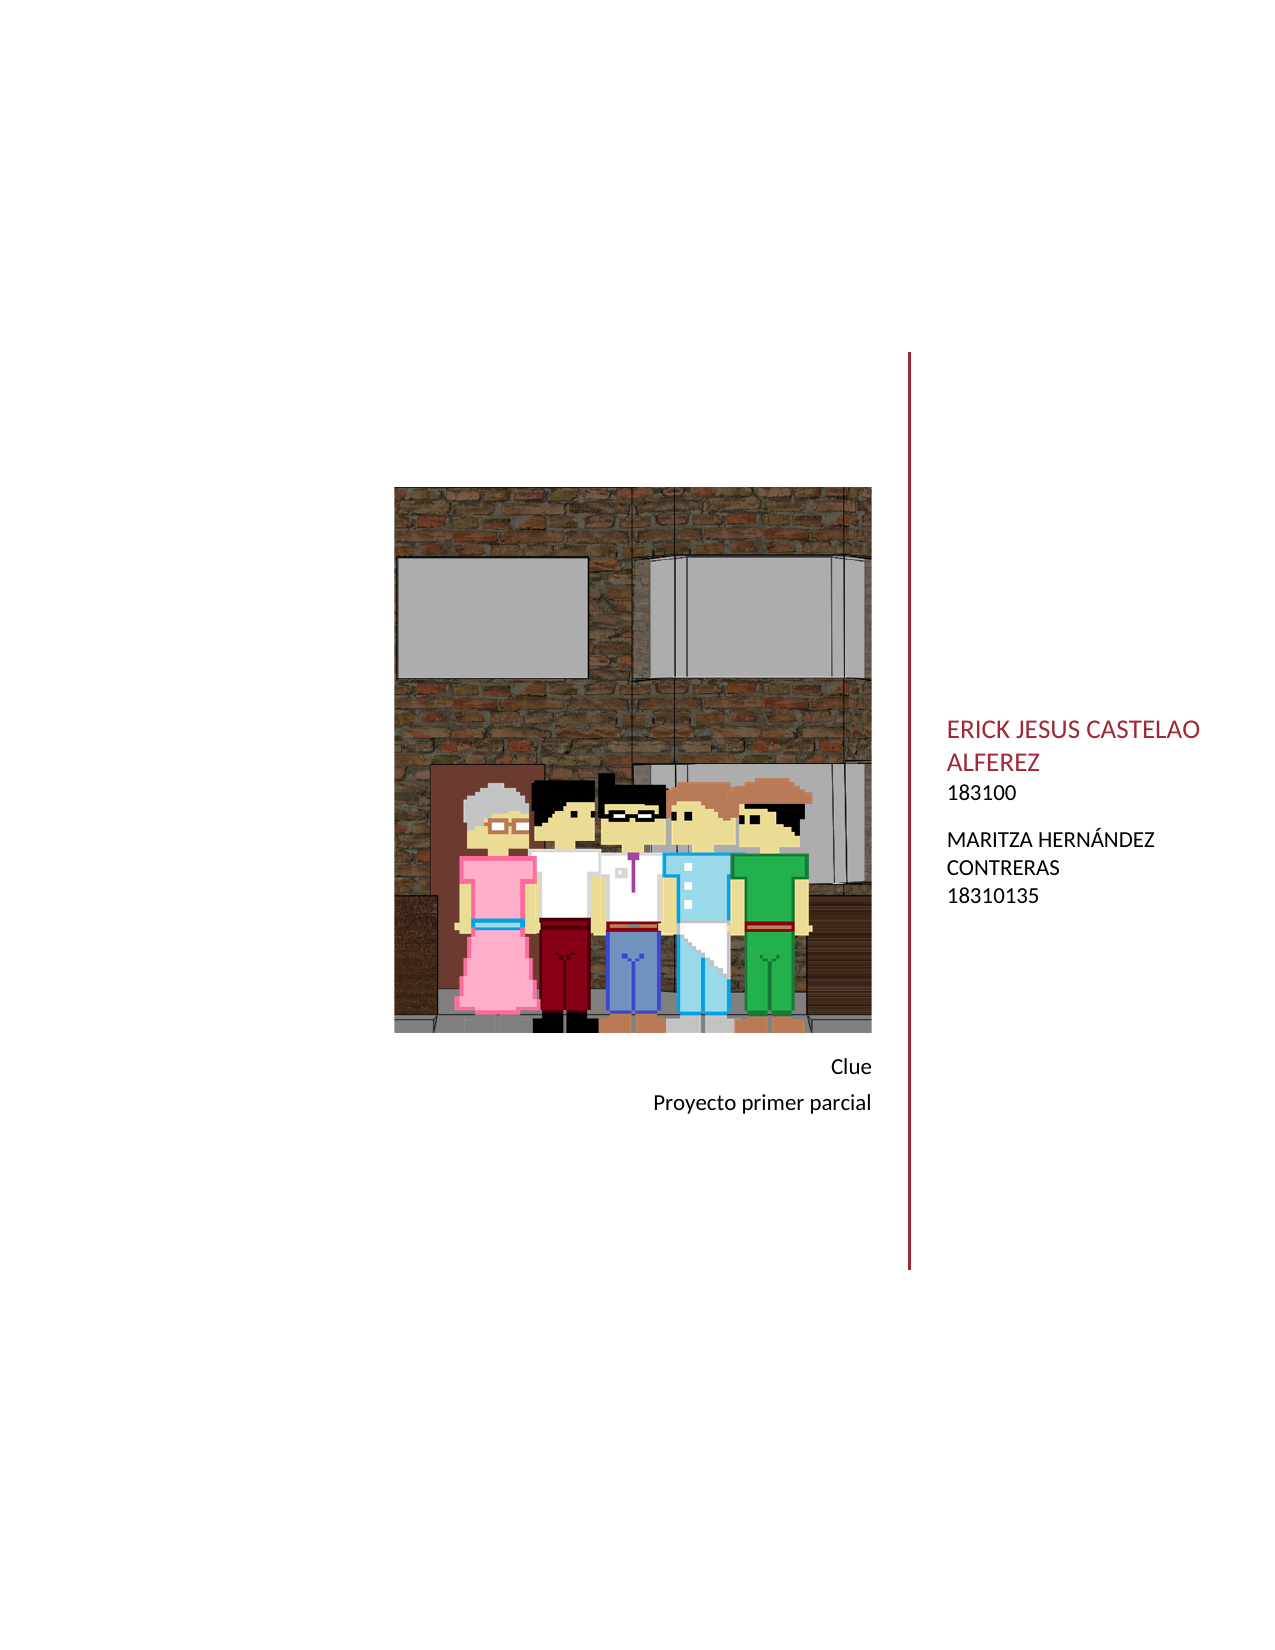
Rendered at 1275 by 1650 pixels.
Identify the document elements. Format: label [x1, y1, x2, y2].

picture [394, 487, 872, 1033]
